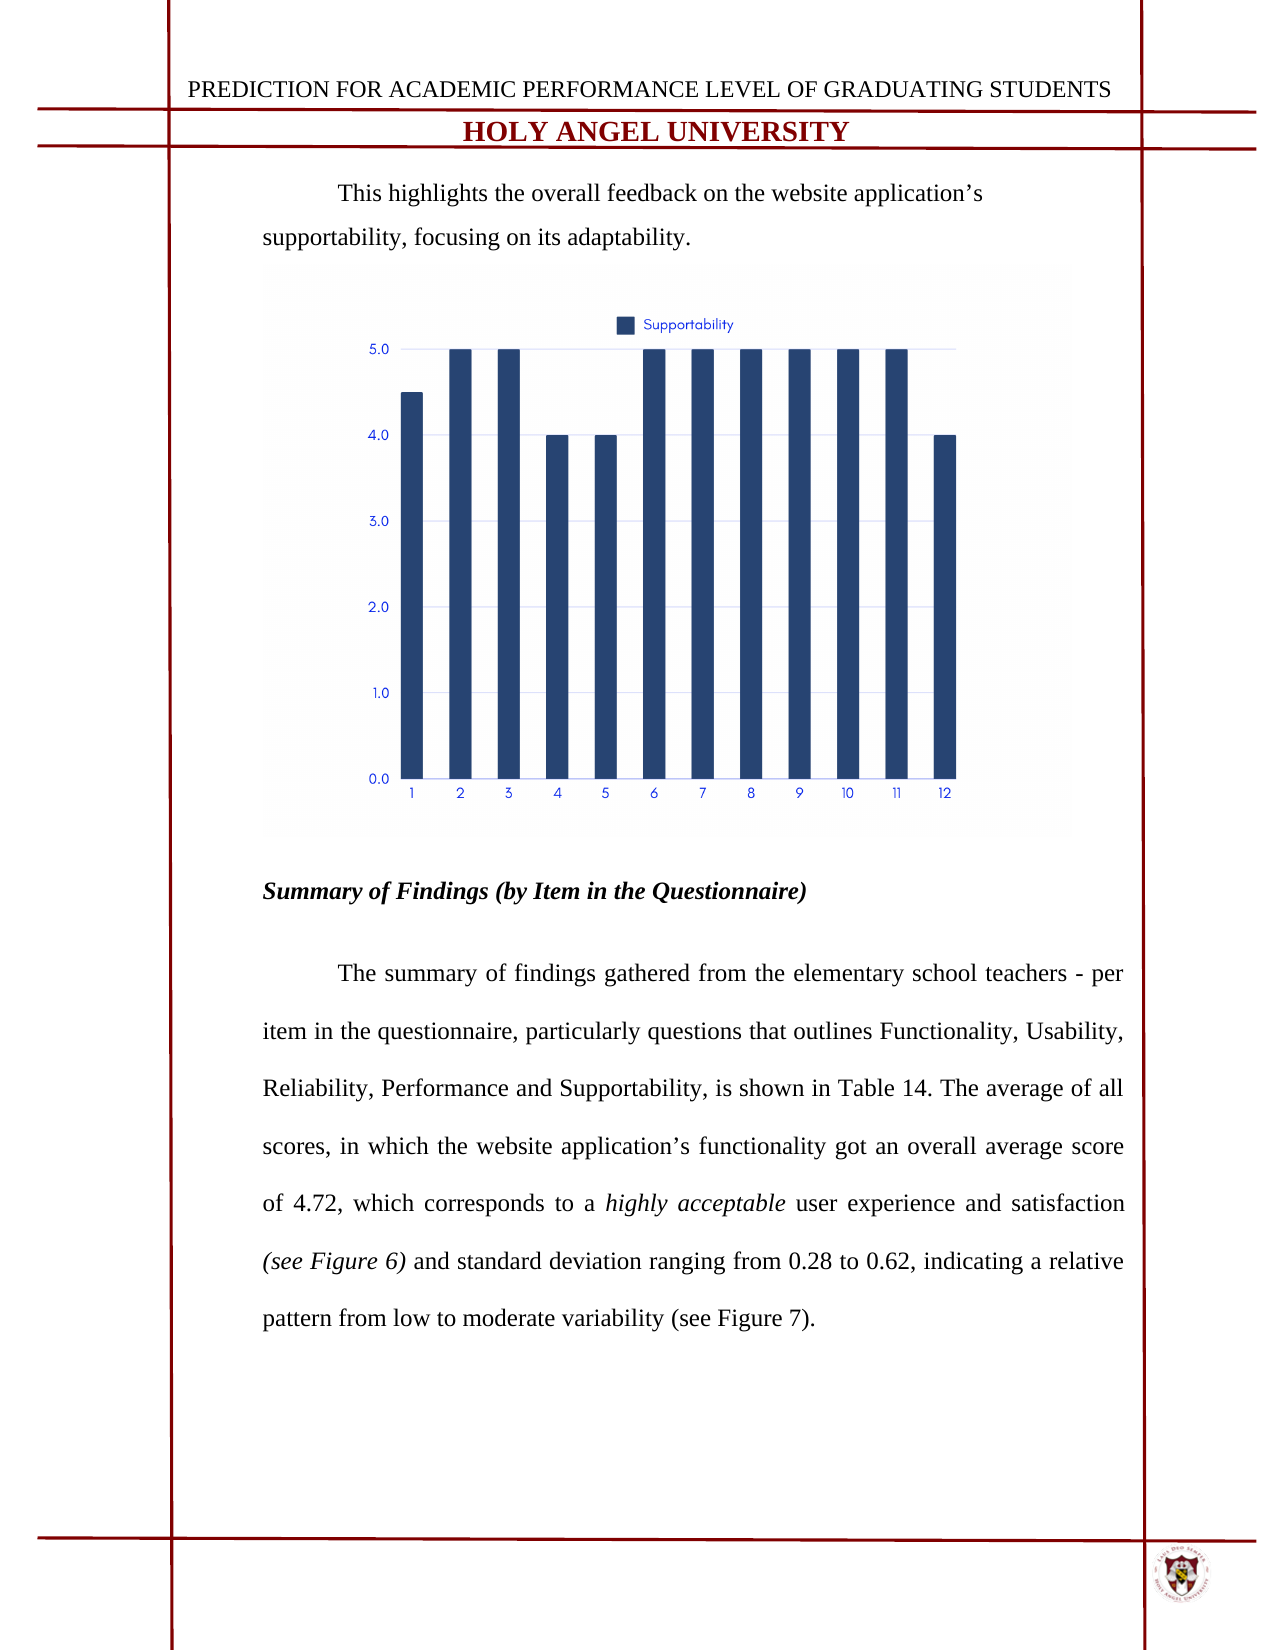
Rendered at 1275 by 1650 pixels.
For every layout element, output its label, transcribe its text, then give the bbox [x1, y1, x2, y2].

text Summary of Findings (by Item in the Questionnaire) [262, 876, 1125, 904]
picture [262, 264, 1072, 837]
picture [1151, 1543, 1212, 1604]
text The summary of findings gathered from the elementary school teachers - per item in the questionnaire, particularly questions that outlines Functionality, Usability, Reliability, Performance and Supportability, is shown in Table 14. The average of all scores, in which the website application’s functionality got an overall average score of 4.72, which corresponds to a highly acceptable user experience and satisfaction (see Figure 6) and standard deviation ranging from 0.28 to 0.62, indicating a relative pattern from low to moderate variability (see Figure 7). [262, 958, 1125, 1332]
